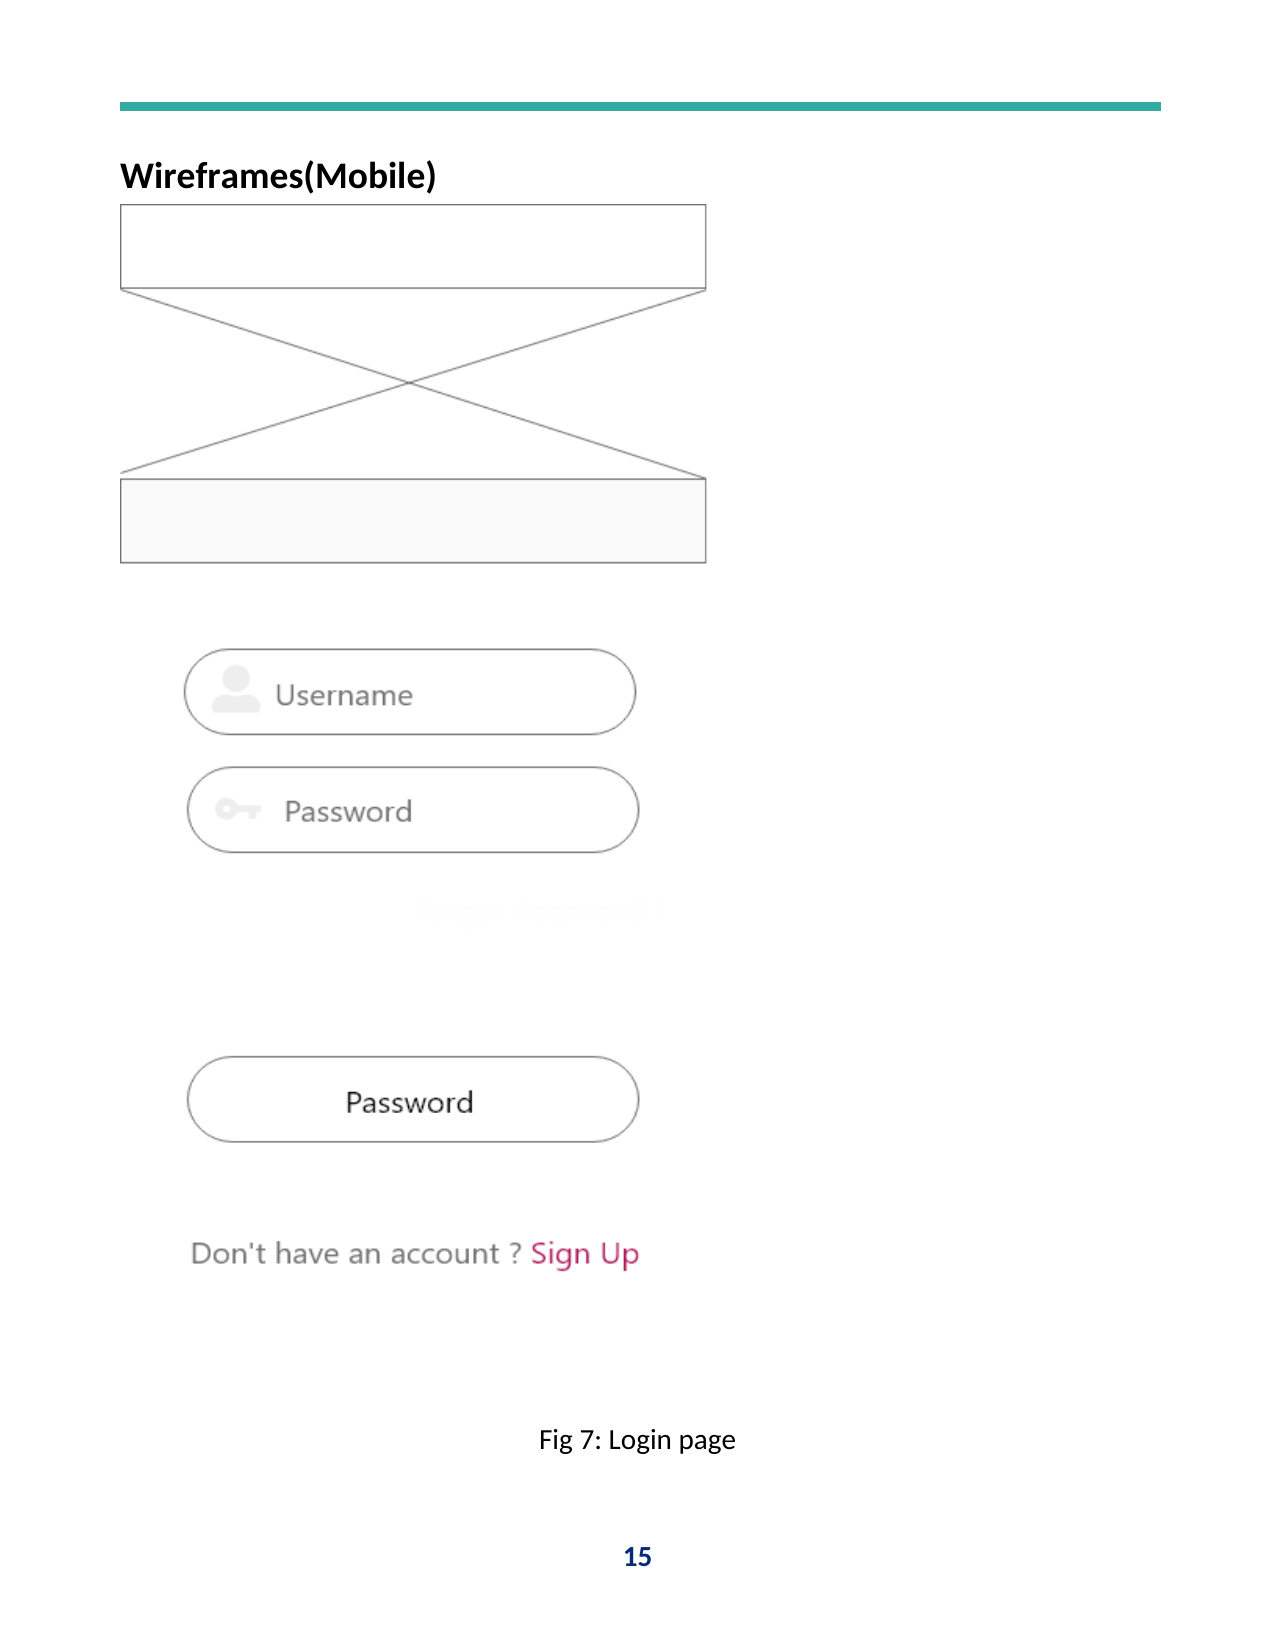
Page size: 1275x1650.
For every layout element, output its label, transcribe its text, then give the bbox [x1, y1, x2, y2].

text Fig 7: Login page [120, 1421, 1155, 1457]
text Wireframes(Mobile) [120, 152, 1155, 198]
picture [120, 204, 707, 1416]
